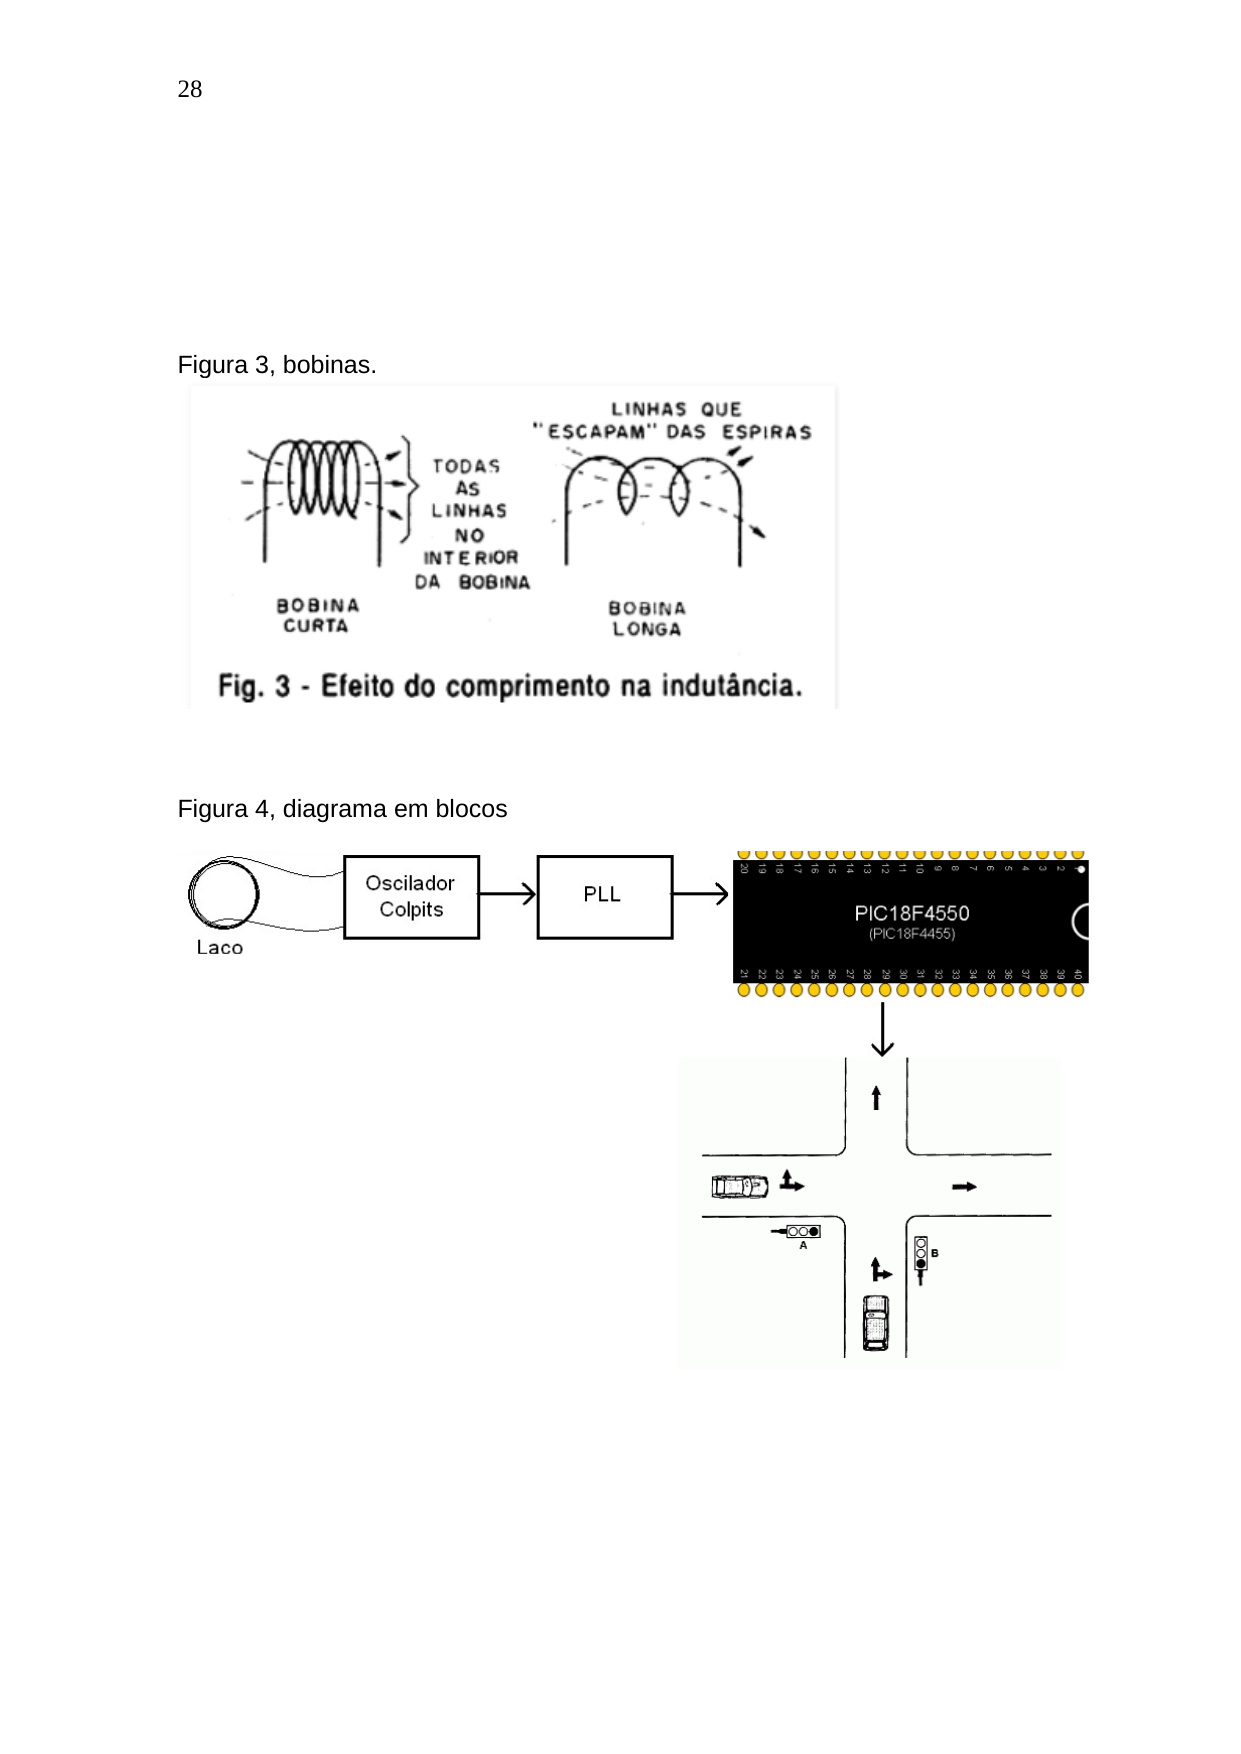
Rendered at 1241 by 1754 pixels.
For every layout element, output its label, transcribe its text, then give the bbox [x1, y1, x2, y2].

text Figura 4, diagrama em blocos [177, 794, 1122, 823]
text Figura 3, bobinas. [177, 350, 1122, 378]
picture [177, 851, 1123, 1369]
picture [177, 378, 840, 709]
